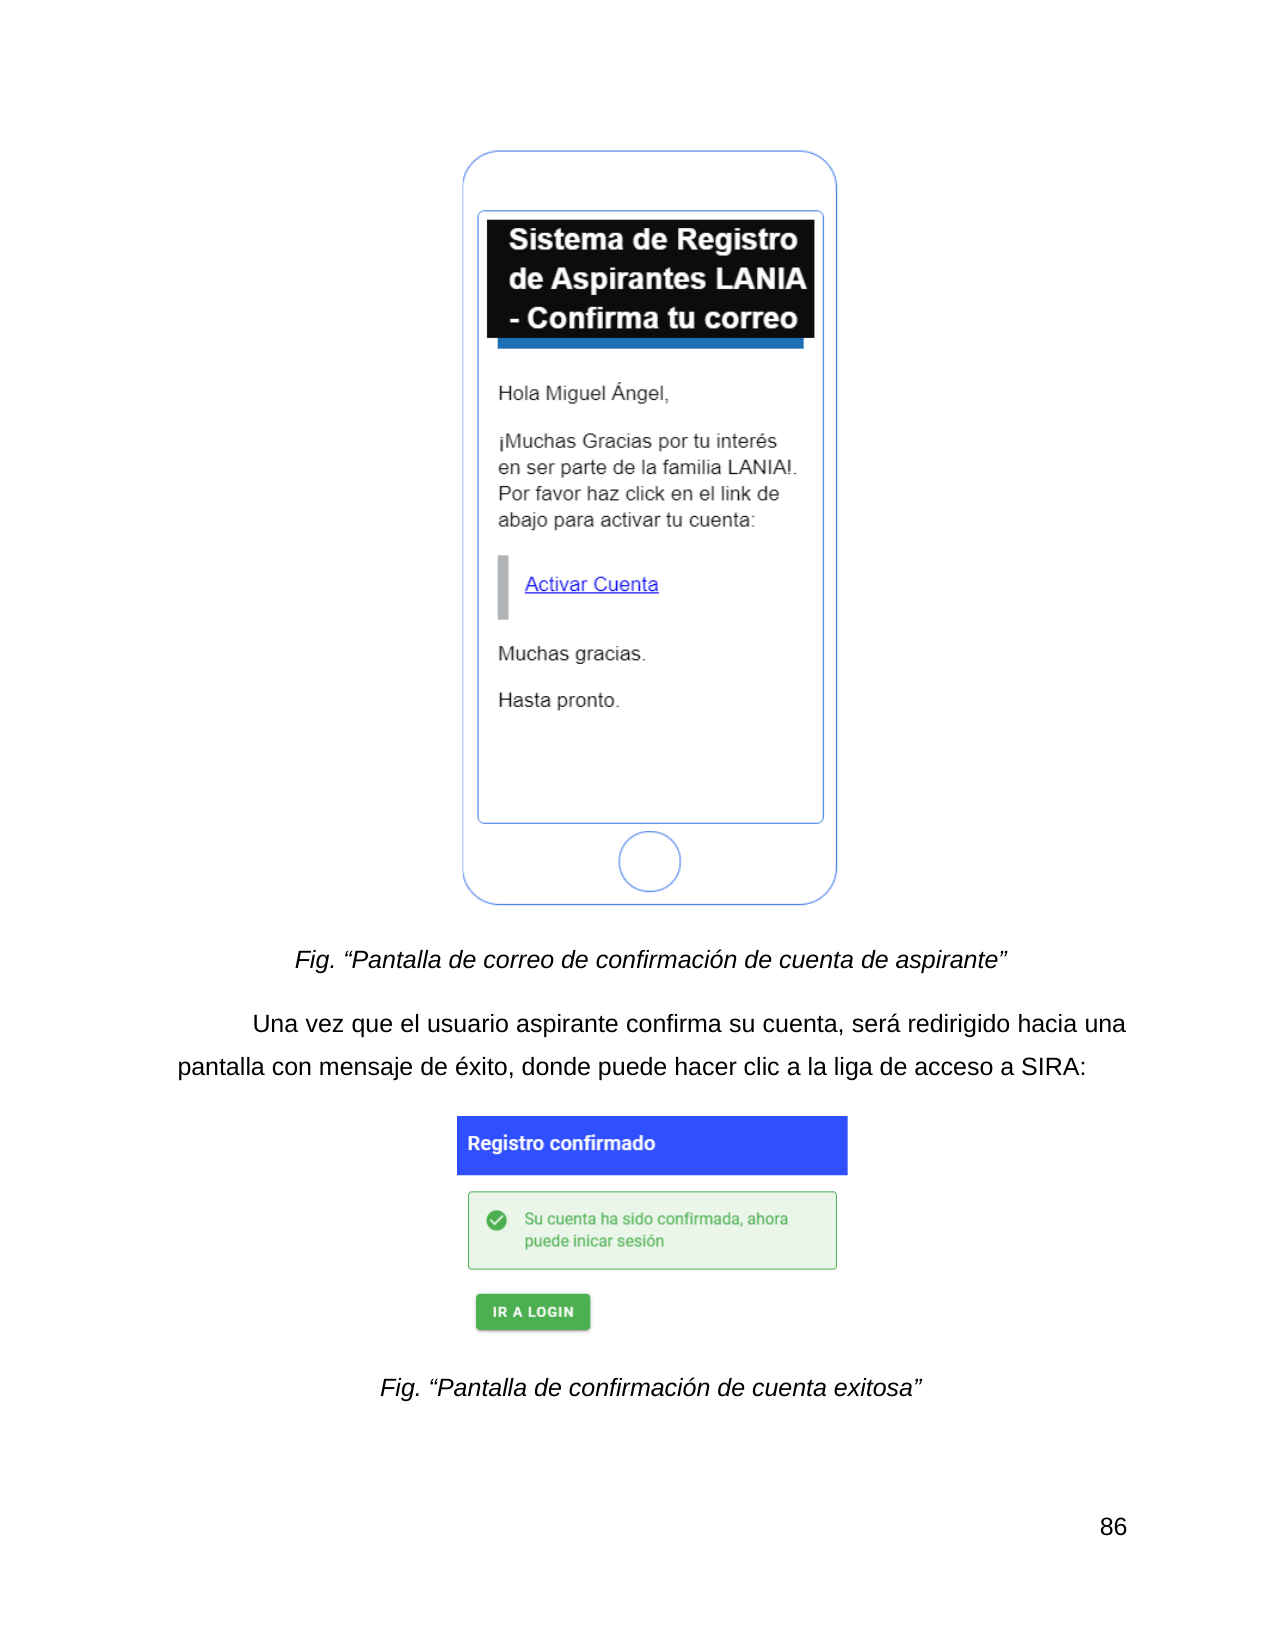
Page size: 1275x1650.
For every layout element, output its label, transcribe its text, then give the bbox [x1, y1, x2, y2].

text Fig. “Pantalla de confirmación de cuenta exitosa” [177, 1373, 1127, 1402]
text Fig. “Pantalla de correo de confirmación de cuenta de aspirante” [177, 945, 1127, 974]
picture [462, 147, 842, 910]
text Una vez que el usuario aspirante confirma su cuenta, será redirigido hacia una pantalla con mensaje de éxito, donde puede hacer clic a la liga de acceso a SIRA: [177, 1009, 1127, 1081]
picture [457, 1116, 848, 1339]
